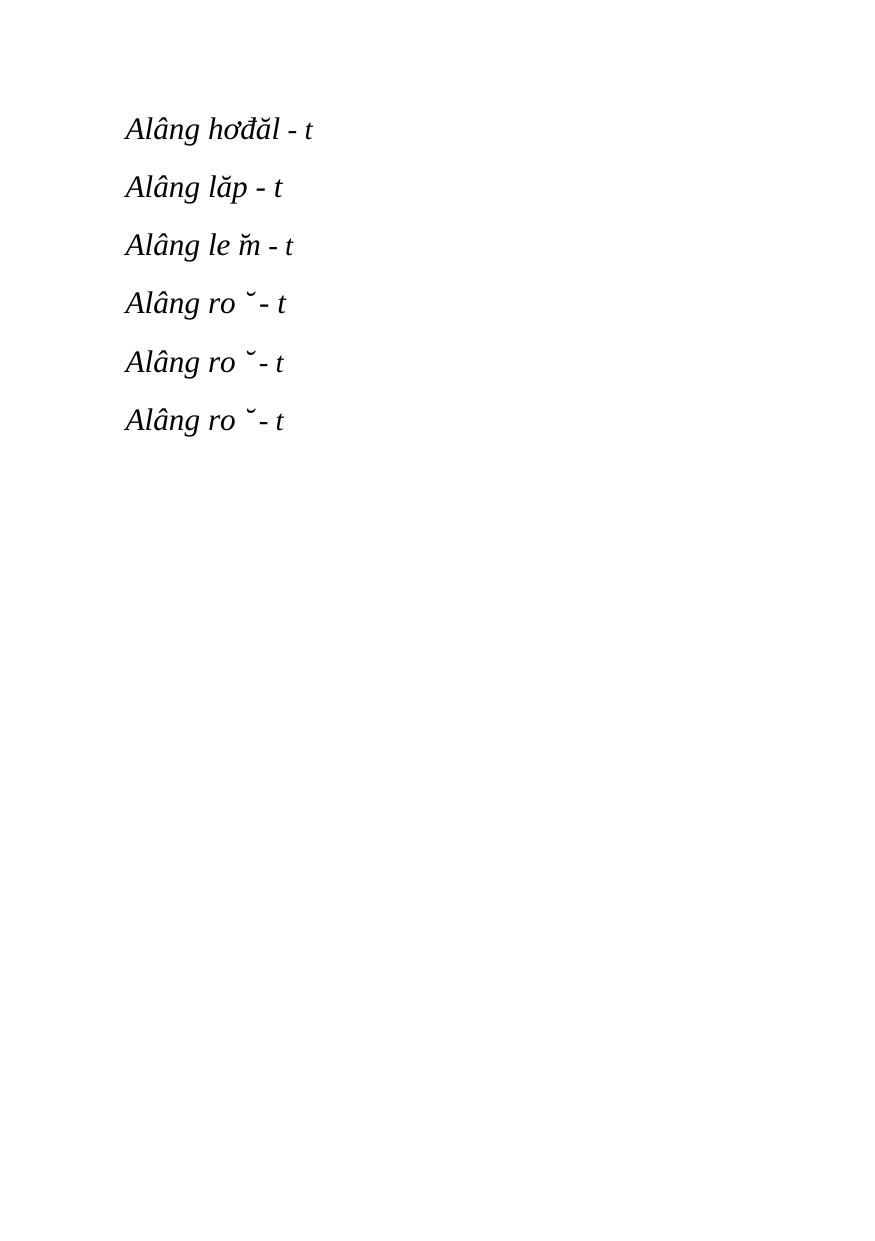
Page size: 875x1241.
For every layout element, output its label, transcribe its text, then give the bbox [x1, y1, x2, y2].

text Alâng hơđăl - t [125, 110, 566, 146]
text Alâng ro ̆ - t [125, 285, 566, 321]
text Alâng ro ̆ - t [125, 343, 566, 379]
text Alâng ro ̆ - t [125, 401, 566, 437]
text Alâng le ̆m - t [125, 227, 566, 262]
text Alâng lăp - t [125, 168, 566, 204]
